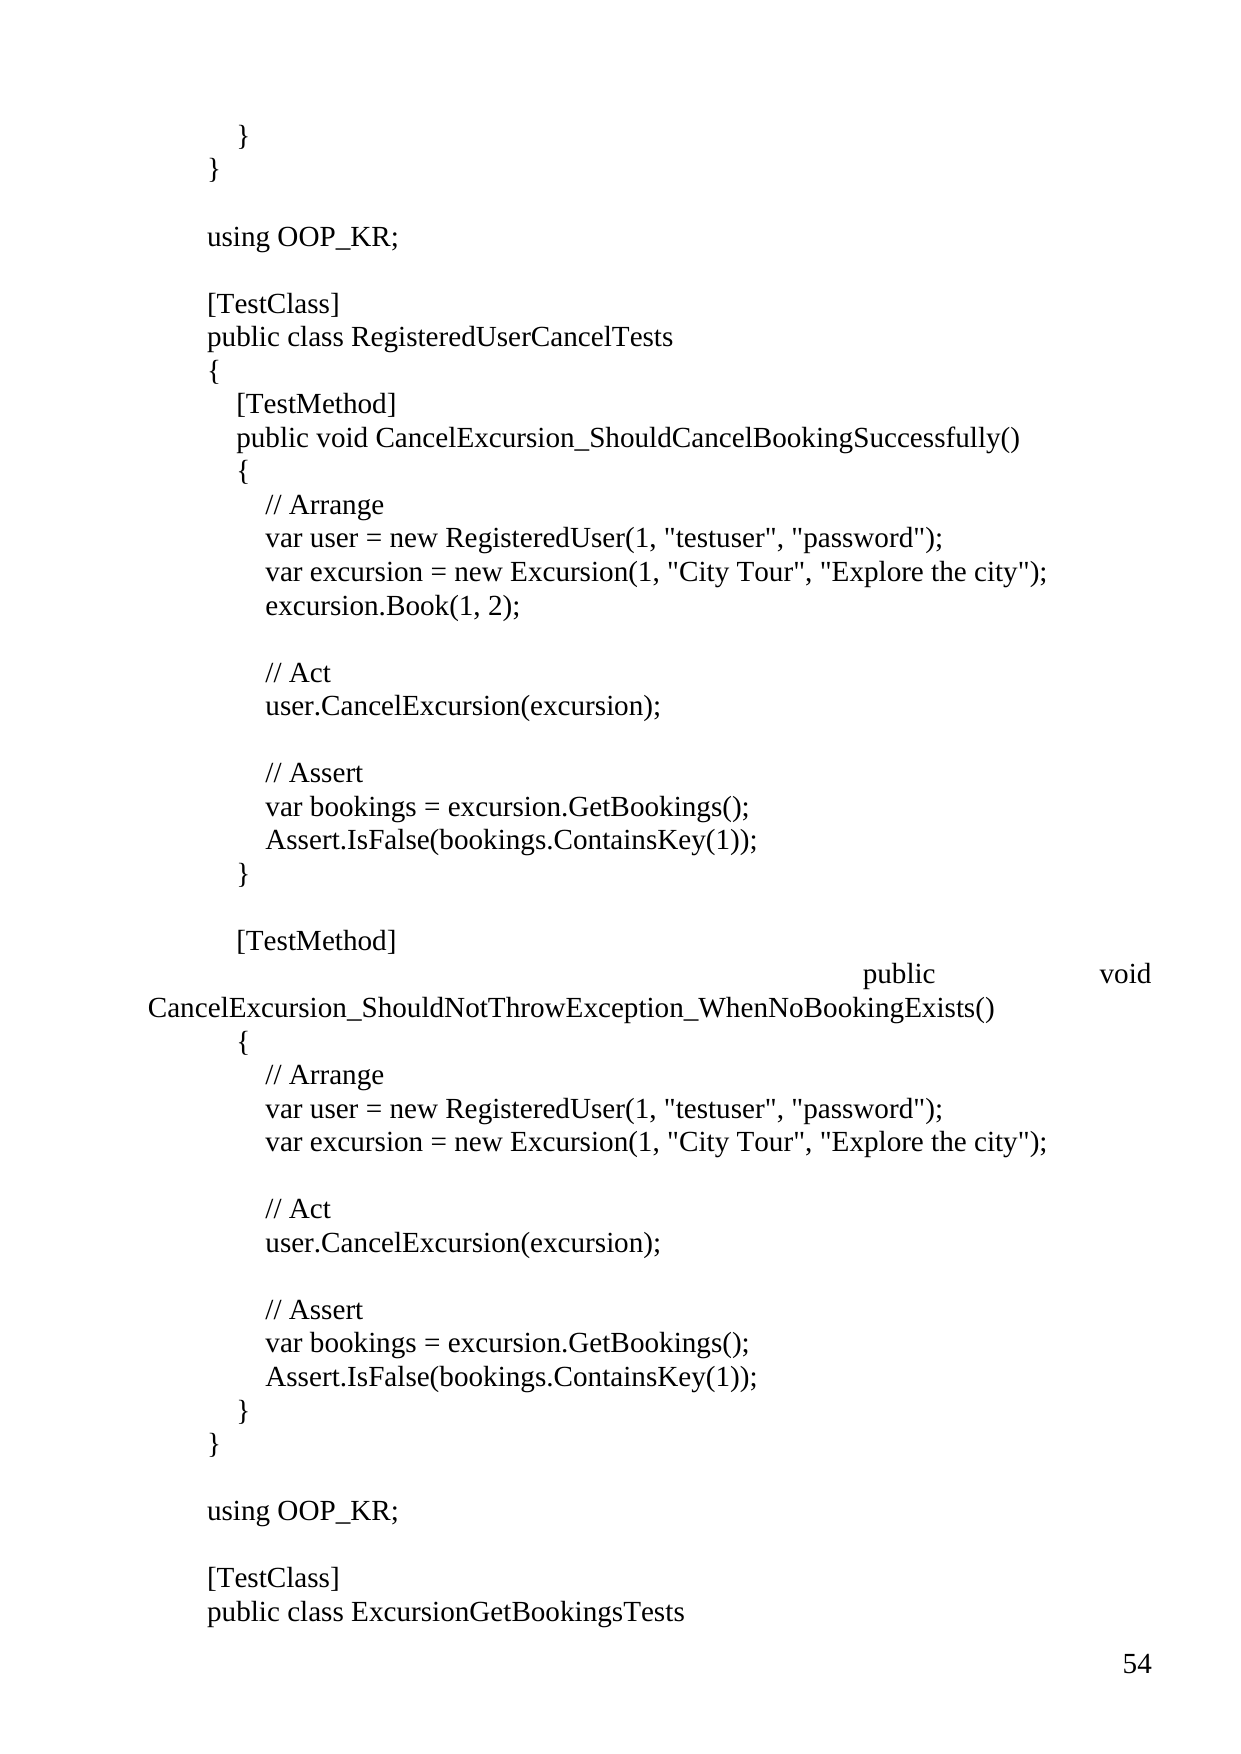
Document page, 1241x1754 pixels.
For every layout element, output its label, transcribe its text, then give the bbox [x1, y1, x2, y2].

text public void CancelExcursion_ShouldNotThrowException_WhenNoBookingExists() [148, 957, 1152, 1024]
text user.CancelExcursion(excursion); [148, 1225, 1152, 1258]
text { [148, 1024, 1152, 1057]
text } [148, 152, 1152, 185]
text // Arrange [148, 487, 1152, 521]
text } [148, 1426, 1152, 1460]
text using OOP_KR; [148, 219, 1152, 252]
text var excursion = new Excursion(1, "City Tour", "Explore the city"); [148, 1124, 1152, 1158]
text var bookings = excursion.GetBookings(); [148, 789, 1152, 822]
text public class ExcursionGetBookingsTests [148, 1594, 1152, 1627]
text // Arrange [148, 1057, 1152, 1091]
text [TestMethod] [148, 923, 1152, 957]
text // Assert [148, 755, 1152, 789]
text } [148, 856, 1152, 889]
text } [148, 1393, 1152, 1426]
text var user = new RegisteredUser(1, "testuser", "password"); [148, 521, 1152, 554]
text user.CancelExcursion(excursion); [148, 688, 1152, 722]
text // Act [148, 1191, 1152, 1225]
text // Act [148, 655, 1152, 688]
text excursion.Book(1, 2); [148, 588, 1152, 621]
text [TestClass] [148, 1560, 1152, 1594]
text // Assert [148, 1292, 1152, 1326]
text using OOP_KR; [148, 1493, 1152, 1527]
text var bookings = excursion.GetBookings(); [148, 1326, 1152, 1359]
text { [148, 353, 1152, 386]
text var excursion = new Excursion(1, "City Tour", "Explore the city"); [148, 554, 1152, 588]
text { [148, 453, 1152, 487]
text [TestMethod] [148, 386, 1152, 420]
text [TestClass] [148, 286, 1152, 319]
text public class RegisteredUserCancelTests [148, 319, 1152, 353]
text public void CancelExcursion_ShouldCancelBookingSuccessfully() [148, 420, 1152, 453]
text } [148, 118, 1152, 152]
text Assert.IsFalse(bookings.ContainsKey(1)); [148, 1359, 1152, 1393]
text var user = new RegisteredUser(1, "testuser", "password"); [148, 1091, 1152, 1124]
text Assert.IsFalse(bookings.ContainsKey(1)); [148, 822, 1152, 856]
